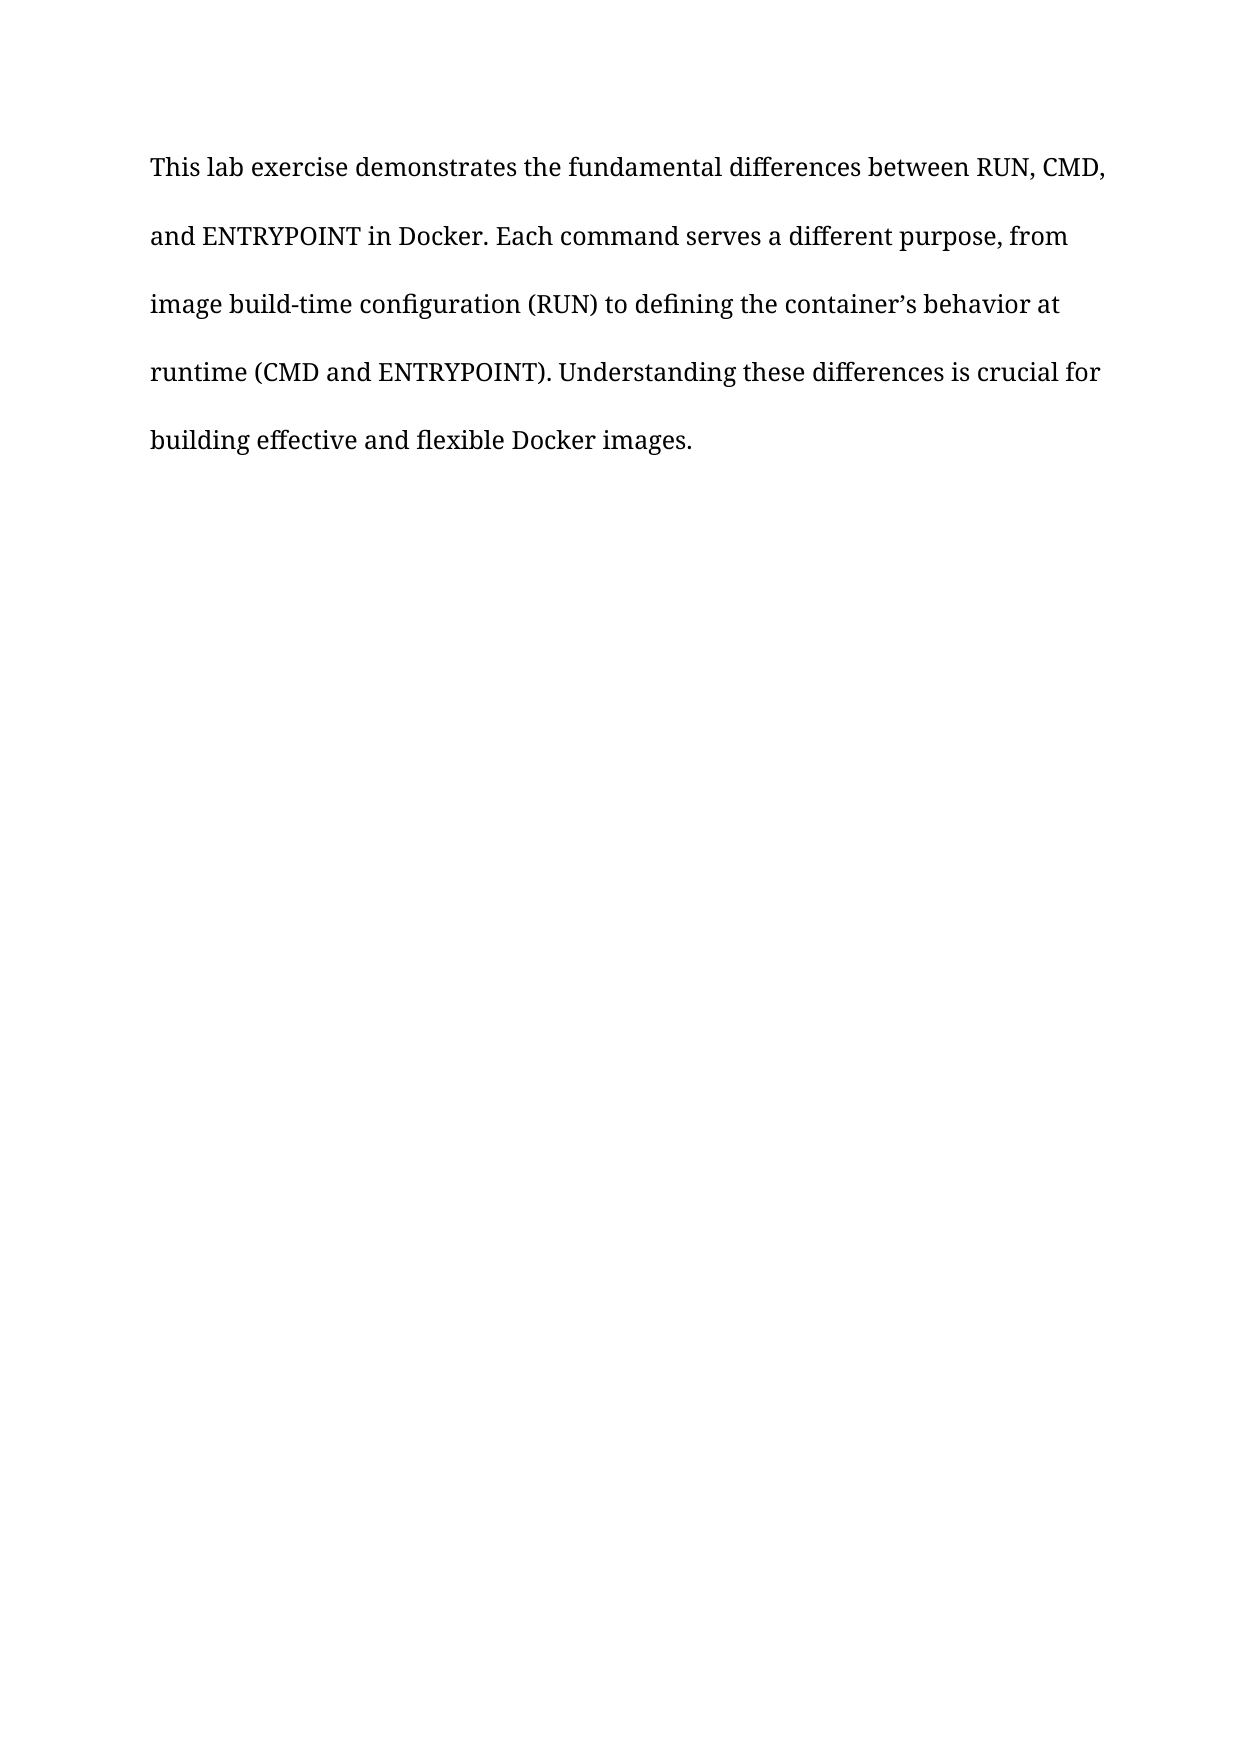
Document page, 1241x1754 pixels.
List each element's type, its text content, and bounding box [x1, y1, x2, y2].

text Conclusion: [150, 150, 1137, 184]
text This lab exercise demonstrates the fundamental differences between RUN, CMD, and ENTRYPOINT in Docker. Each command serves a different purpose, from image build-time configuration (RUN) to defining the container’s behavior at runtime (CMD and ENTRYPOINT). Understanding these differences is crucial for building effective and flexible Docker images. [150, 247, 1137, 554]
